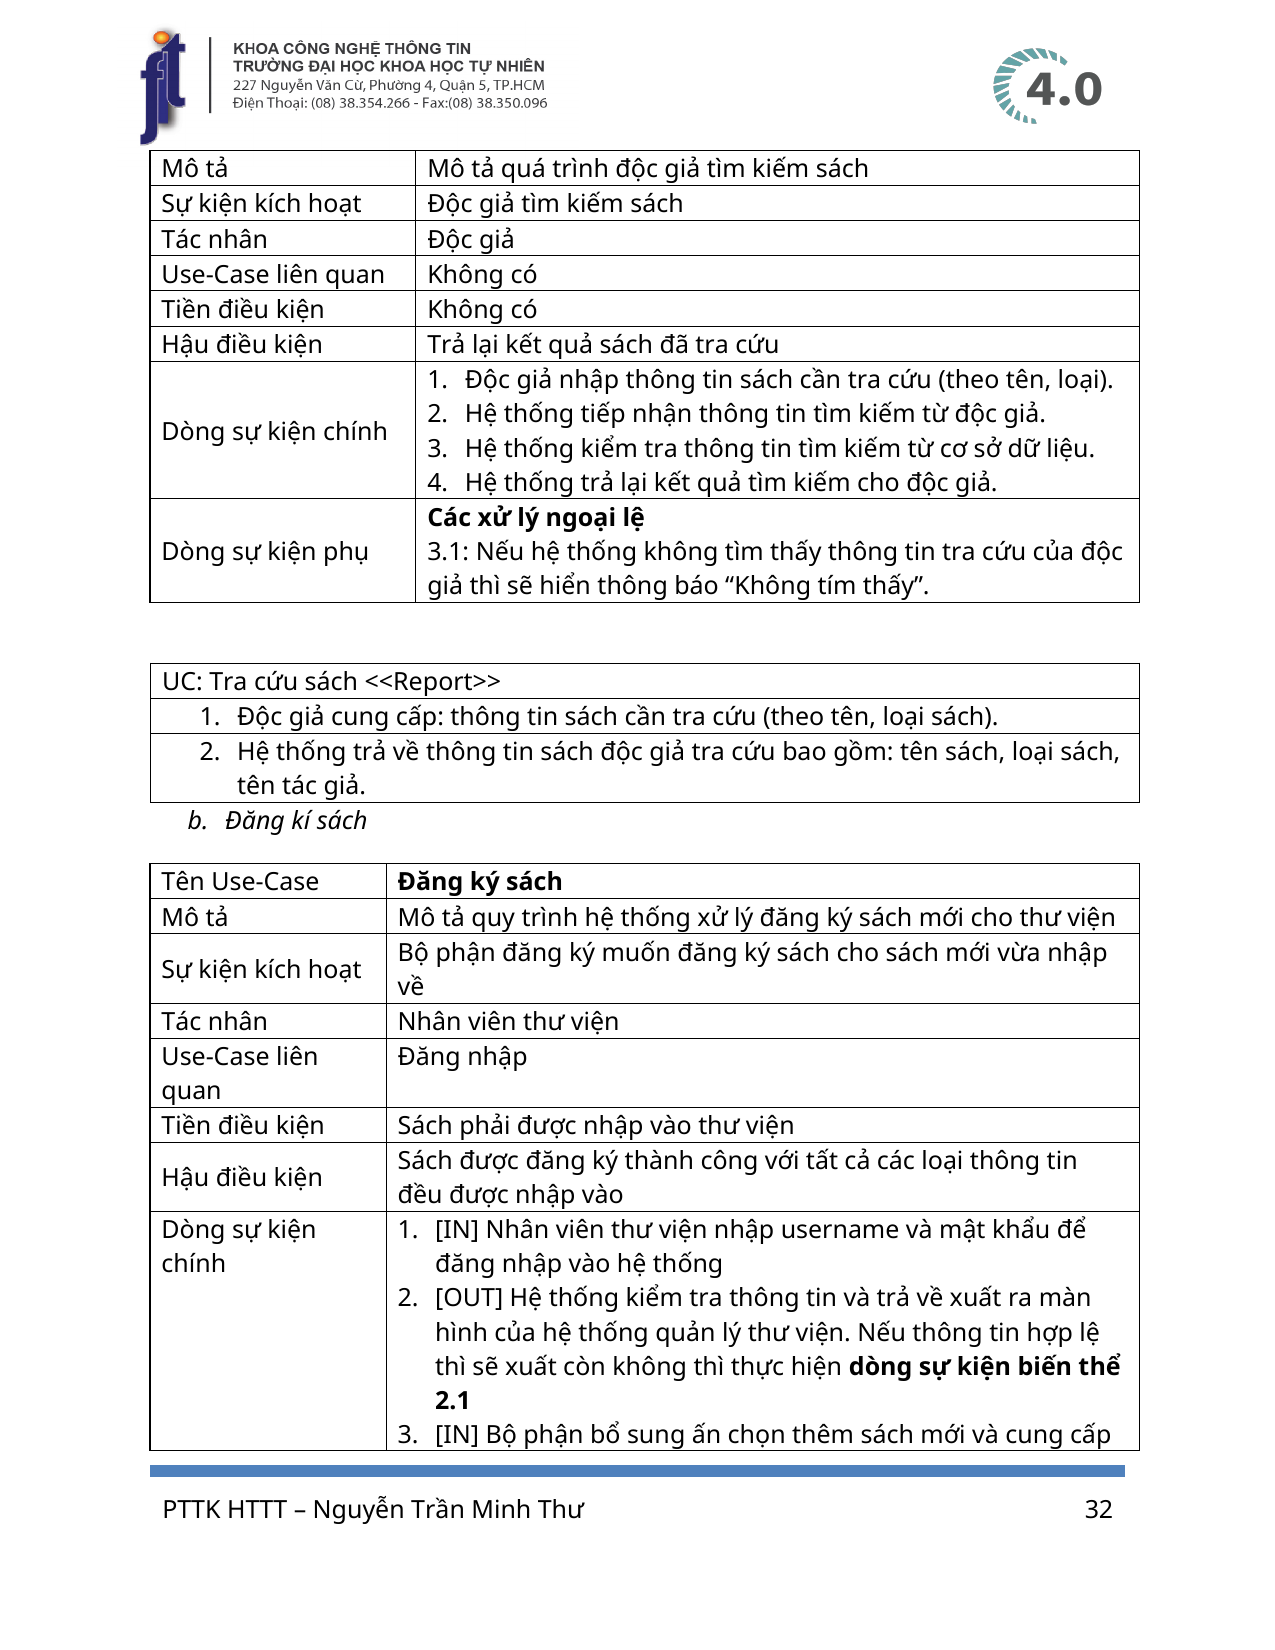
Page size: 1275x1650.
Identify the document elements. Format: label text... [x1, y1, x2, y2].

table_cell Dòng sự kiện phụ [151, 499, 415, 602]
table_cell Tác nhân [151, 1004, 386, 1037]
table_cell Hậu điều kiện [151, 327, 415, 361]
table_cell Không có [416, 256, 1139, 290]
table_cell Mô tả [151, 899, 386, 933]
table_cell Tác nhân [151, 221, 415, 255]
table_header Đăng ký sách [387, 864, 1139, 898]
table_cell Use-Case liên quan [151, 1039, 386, 1107]
table_cell Trả lại kết quả sách đã tra cứu [416, 327, 1139, 361]
table_cell Bộ phận đăng ký muốn đăng ký sách cho sách mới vừa nhập về [387, 934, 1139, 1002]
picture [985, 41, 1108, 127]
table_cell Độc giả tìm kiếm sách [416, 186, 1139, 220]
table_header Tên Use-Case [151, 864, 386, 898]
table_cell Hậu điều kiện [151, 1143, 386, 1211]
table_cell Sự kiện kích hoạt [151, 934, 386, 1002]
table_cell Mô tả quy trình hệ thống xử lý đăng ký sách mới cho thư viện [387, 899, 1139, 933]
table_cell Hệ thống trả về thông tin sách độc giả tra cứu bao gồm: tên sách, loại sách, tên tác giả. [151, 734, 1139, 802]
table_cell Tiền điều kiện [151, 291, 415, 326]
table_cell Dòng sự kiện chính [151, 1212, 386, 1450]
table_cell Sự kiện kích hoạt [151, 186, 415, 220]
table_header UC: Tra cứu sách <<Report>> [151, 664, 1139, 698]
table_cell Đăng nhập [387, 1039, 1139, 1107]
table_cell Tiền điều kiện [151, 1108, 386, 1142]
table_cell Độc giả cung cấp: thông tin sách cần tra cứu (theo tên, loại sách). [151, 699, 1139, 733]
table_cell Nhân viên thư viện [387, 1004, 1139, 1037]
table_cell Mô tả quá trình độc giả tìm kiếm sách [416, 151, 1139, 185]
table_cell Sách phải được nhập vào thư viện [387, 1108, 1139, 1142]
table_cell Mô tả [151, 151, 415, 185]
table_cell Các xử lý ngoại lệ 3.1: Nếu hệ thống không tìm thấy thông tin tra cứu của độc giả thì sẽ hiển thông báo “Không tím thấy”. [416, 499, 1139, 602]
table_cell Độc giả [416, 221, 1139, 255]
table_cell Use-Case liên quan [151, 256, 415, 290]
table_cell Dòng sự kiện chính [151, 362, 415, 498]
table_cell Không có [416, 291, 1139, 326]
picture [117, 21, 580, 167]
table_cell Sách được đăng ký thành công với tất cả các loại thông tin đều được nhập vào [387, 1143, 1139, 1211]
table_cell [387, 1212, 1139, 1450]
list Đăng kí sách [187, 803, 1125, 837]
table_cell Độc giả nhập thông tin sách cần tra cứu (theo tên, loại). Hệ thống tiếp nhận thông tin tìm kiếm từ độc giả. Hệ thống kiểm tra thông tin tìm kiếm từ cơ sở dữ liệu. Hệ thống trả lại kết quả tìm kiếm cho độc giả. [416, 362, 1139, 498]
